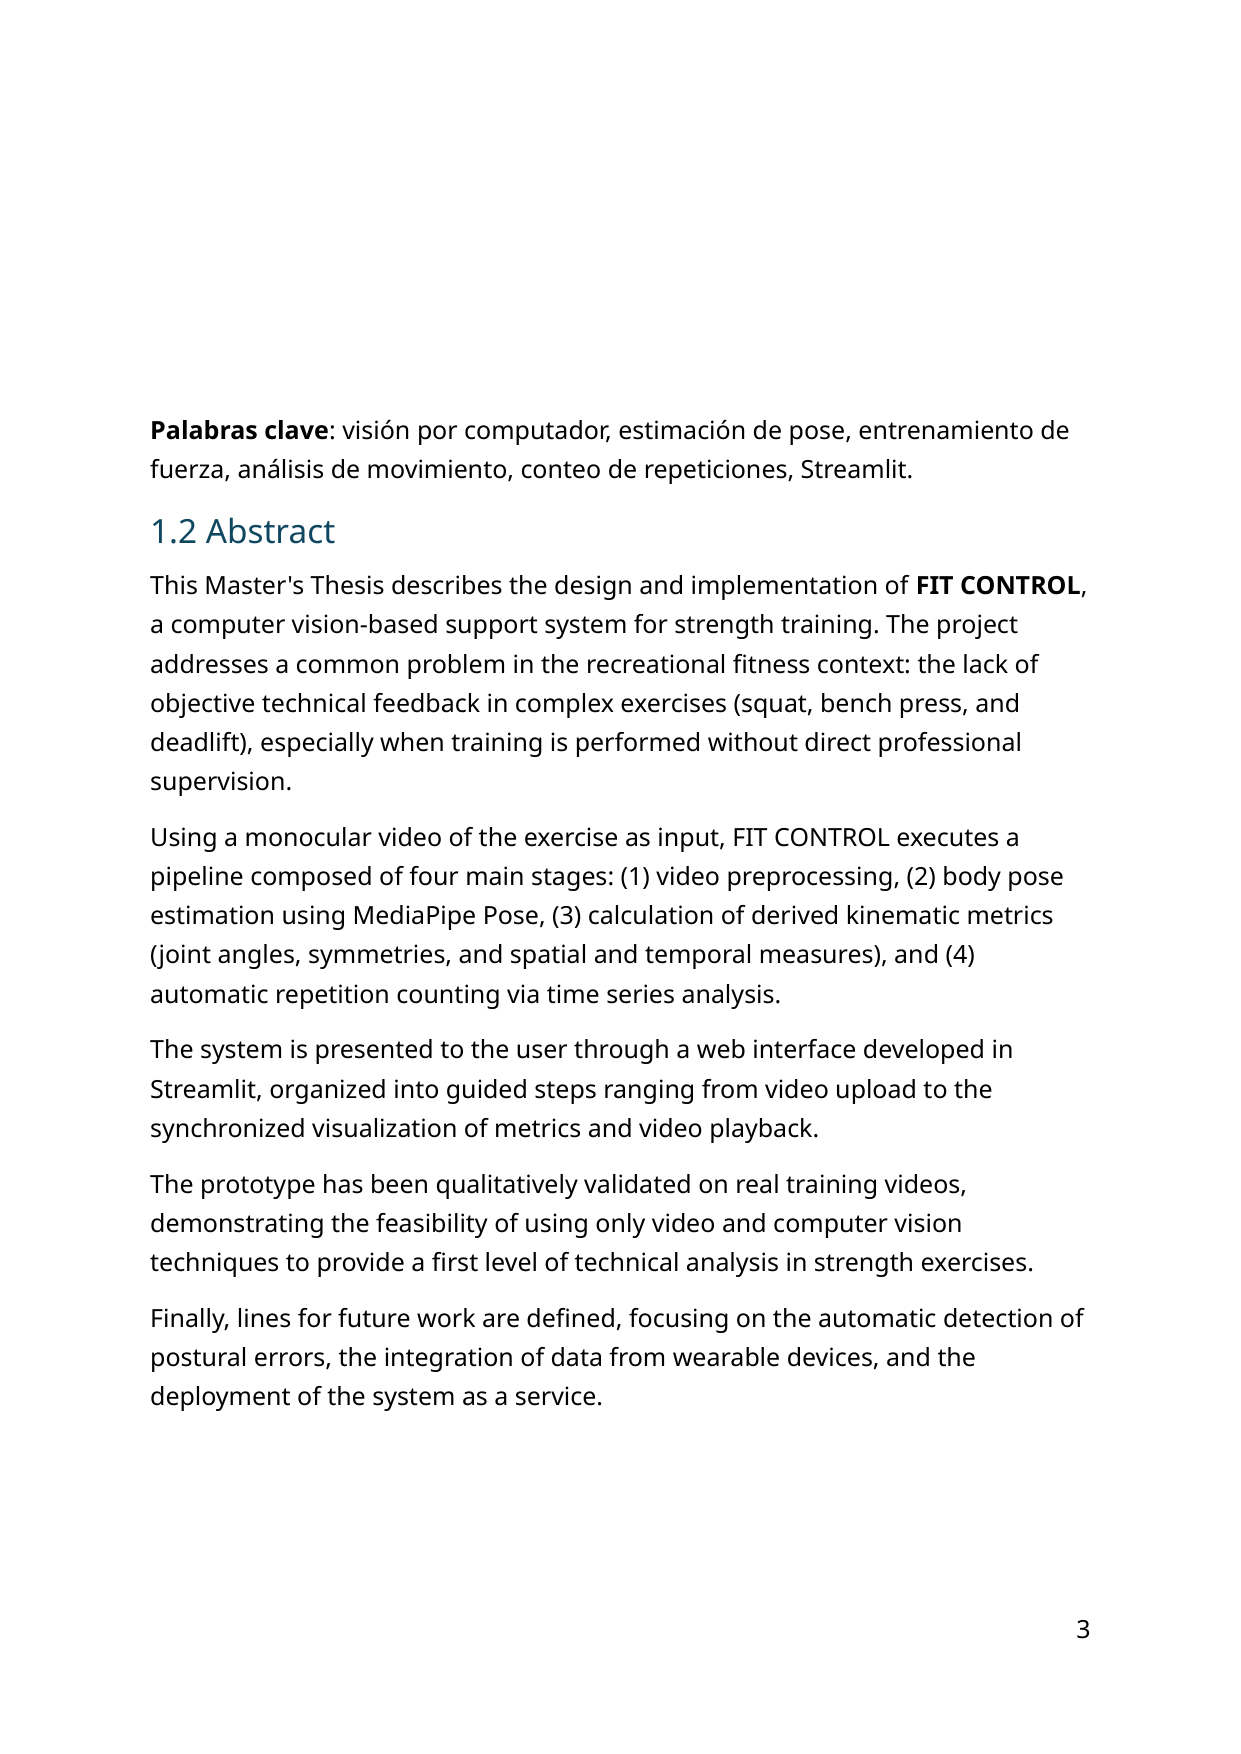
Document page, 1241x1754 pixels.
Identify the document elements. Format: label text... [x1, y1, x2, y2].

text Using a monocular video of the exercise as input, FIT CONTROL executes a pipeline composed of four main stages: (1) video preprocessing, (2) body pose estimation using MediaPipe Pose, (3) calculation of derived kinematic metrics (joint angles, symmetries, and spatial and temporal measures), and (4) automatic repetition counting via time series analysis. [150, 820, 1090, 1010]
text The system is presented to the user through a web interface developed in Streamlit, organized into guided steps ranging from video upload to the synchronized visualization of metrics and video playback. [150, 1032, 1090, 1144]
text Palabras clave: visión por computador, estimación de pose, entrenamiento de fuerza, análisis de movimiento, conteo de repeticiones, Streamlit. [150, 373, 1090, 486]
subtitle 1.2 Abstract [150, 507, 1090, 553]
text The prototype has been qualitatively validated on real training videos, demonstrating the feasibility of using only video and computer vision techniques to provide a first level of technical analysis in strength exercises. [150, 1166, 1090, 1279]
text Finally, lines for future work are defined, focusing on the automatic detection of postural errors, the integration of data from wearable devices, and the deployment of the system as a service. [150, 1301, 1090, 1413]
text This Master's Thesis describes the design and implementation of FIT CONTROL, a computer vision-based support system for strength training. The project addresses a common problem in the recreational fitness context: the lack of objective technical feedback in complex exercises (squat, bench press, and deadlift), especially when training is performed without direct professional supervision. [150, 568, 1090, 798]
